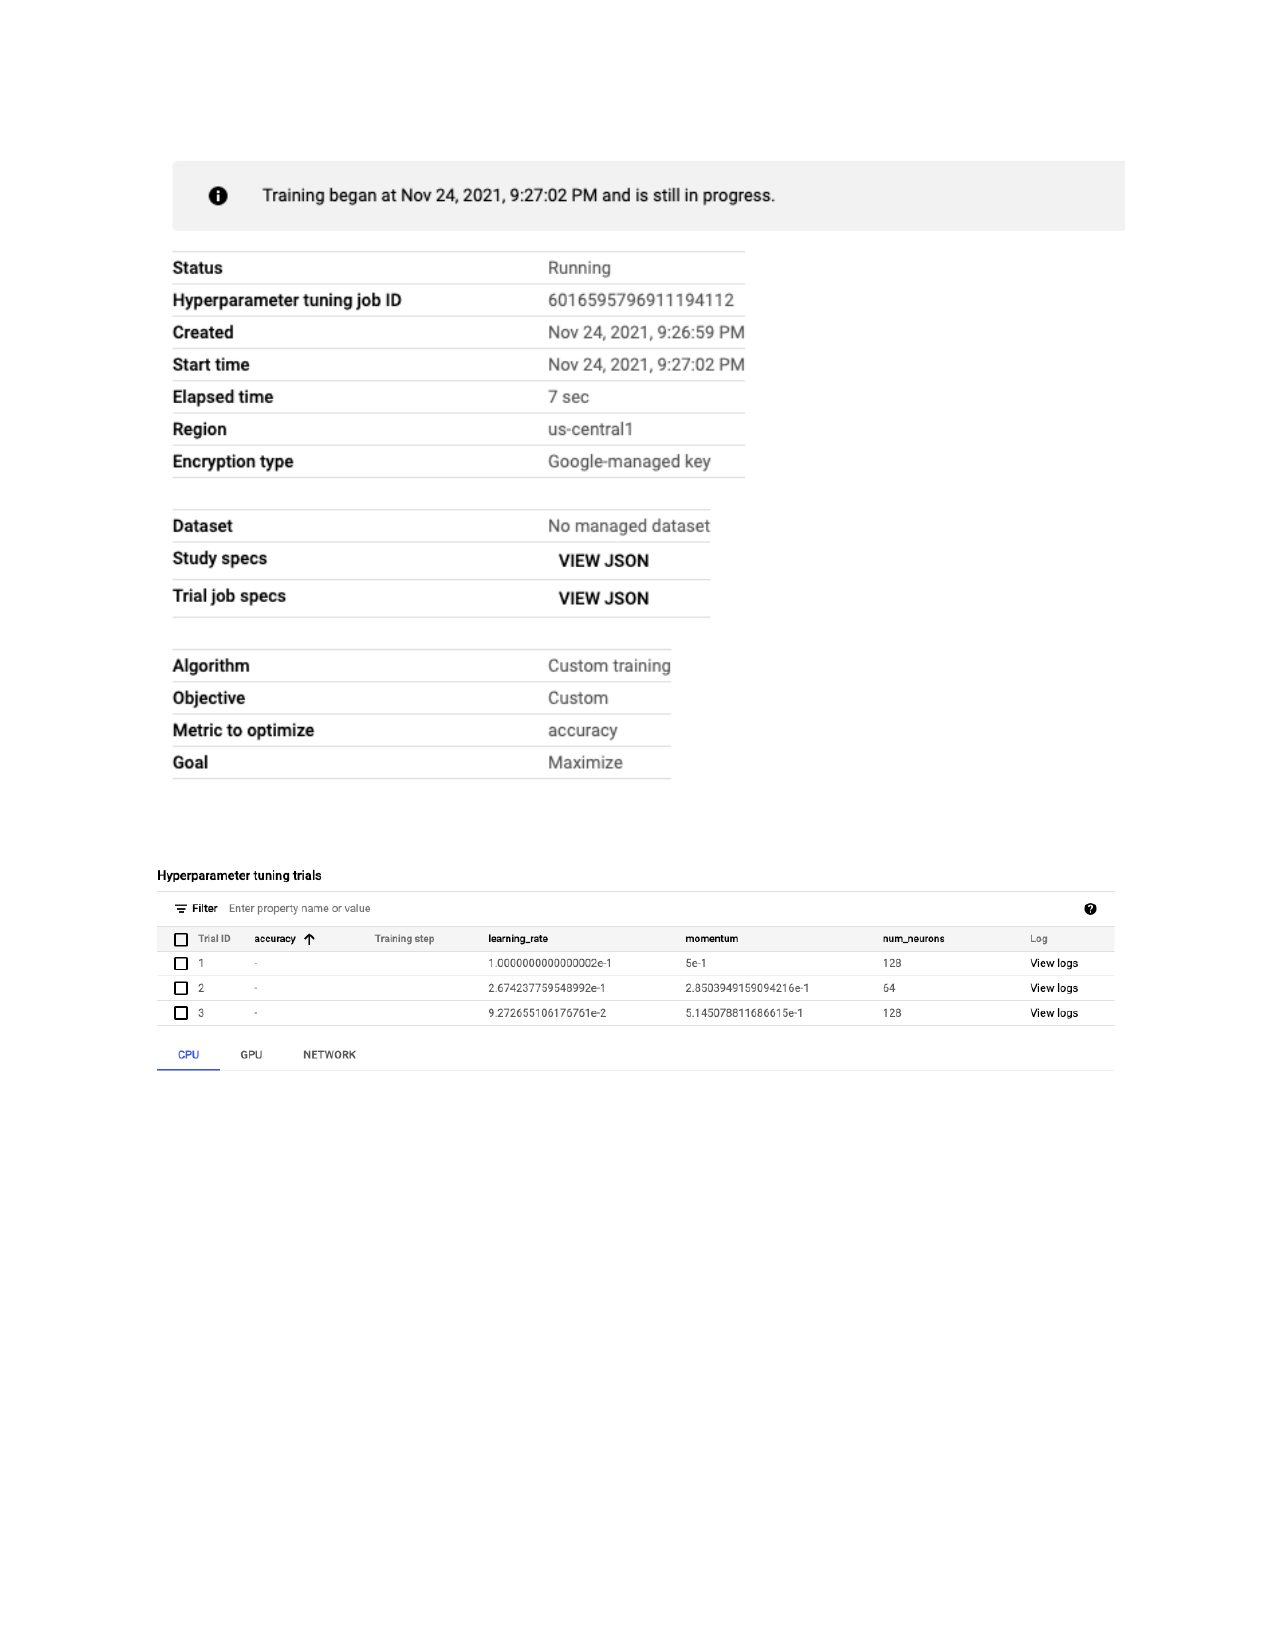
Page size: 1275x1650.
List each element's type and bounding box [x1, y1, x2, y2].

picture [150, 150, 1125, 813]
picture [150, 846, 1125, 1082]
